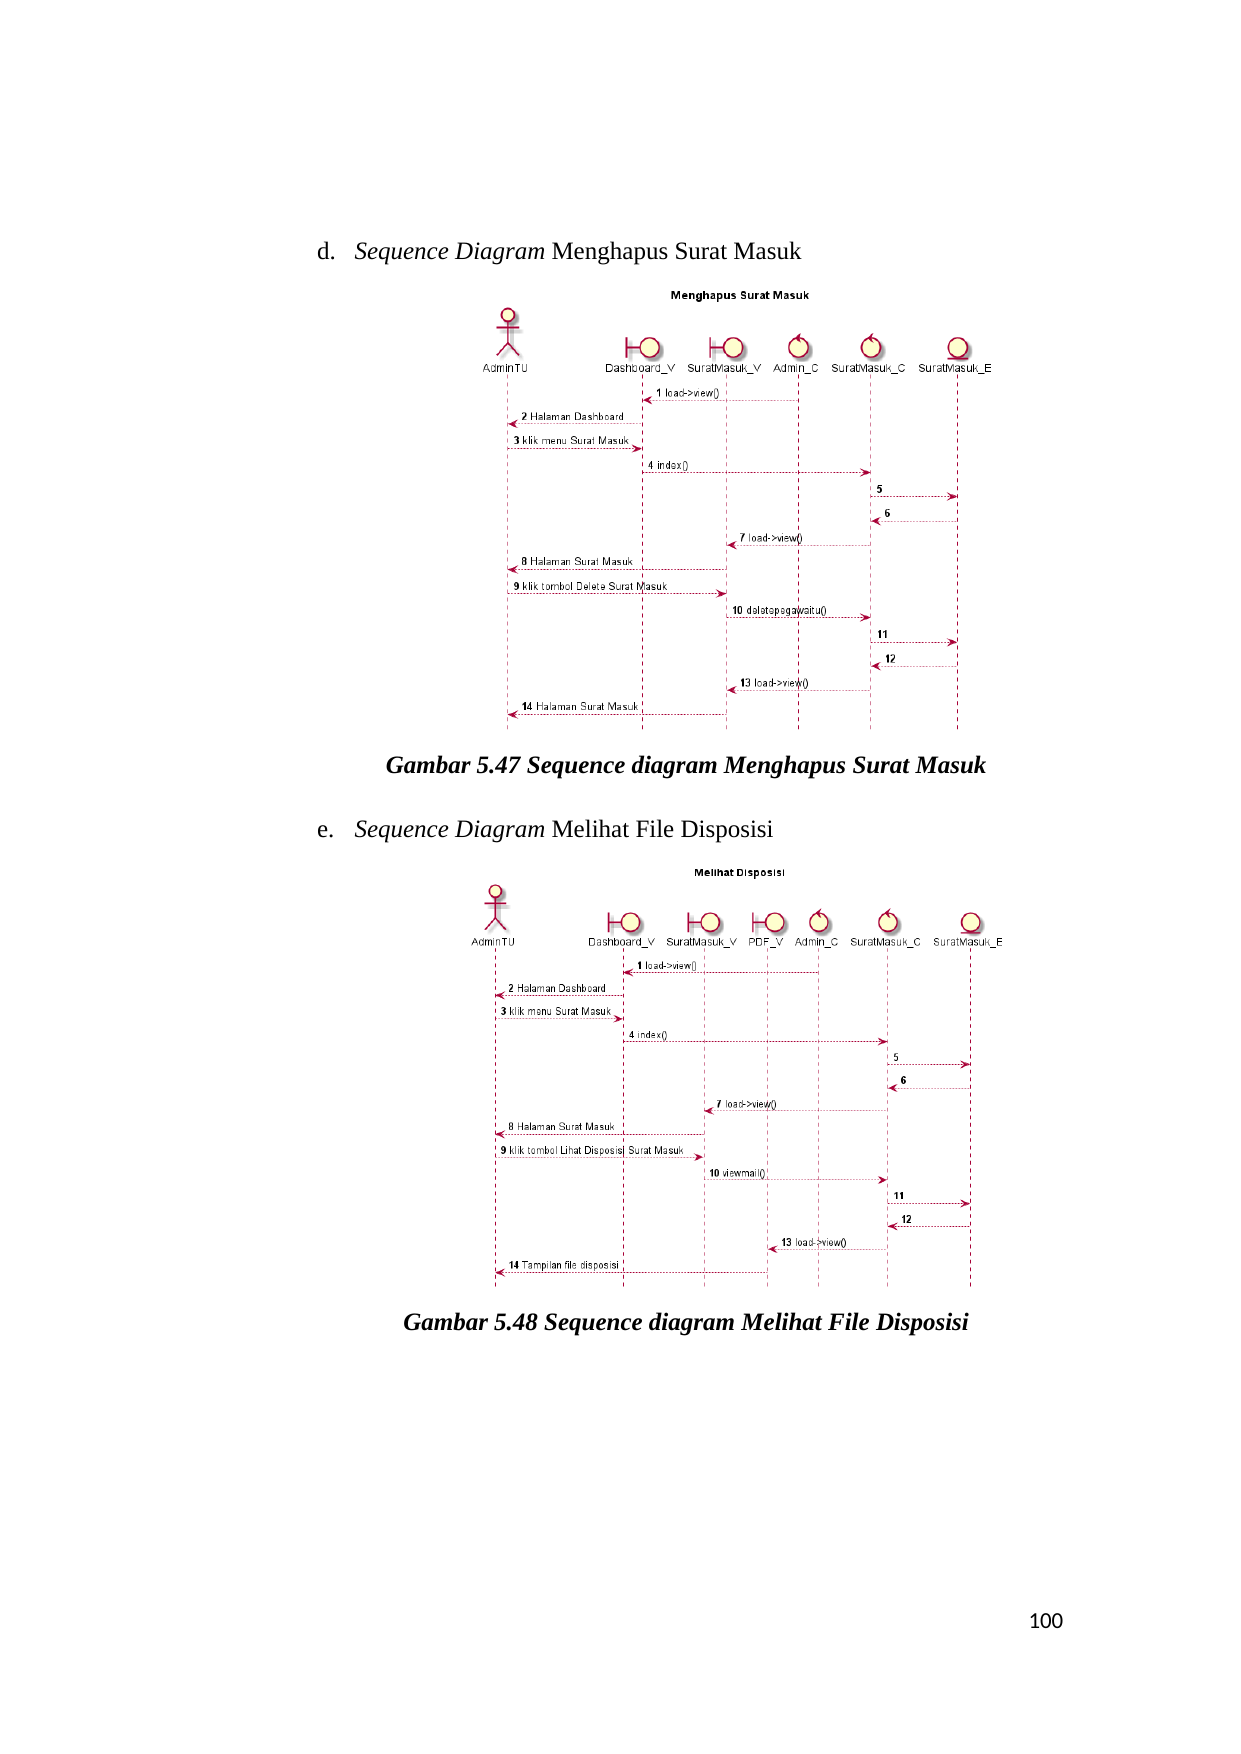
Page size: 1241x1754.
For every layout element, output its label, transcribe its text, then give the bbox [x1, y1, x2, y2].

picture [465, 857, 1011, 1294]
text Gambar 5.48 Sequence diagram Melihat File Disposisi [311, 1307, 1063, 1336]
text Gambar 5.47 Sequence diagram Menghapus Surat Masuk [311, 750, 1063, 779]
list Sequence Diagram Menghapus Surat Masuk [317, 236, 1063, 265]
list Sequence Diagram Melihat File Disposisi [317, 814, 1063, 843]
picture [477, 279, 1000, 737]
